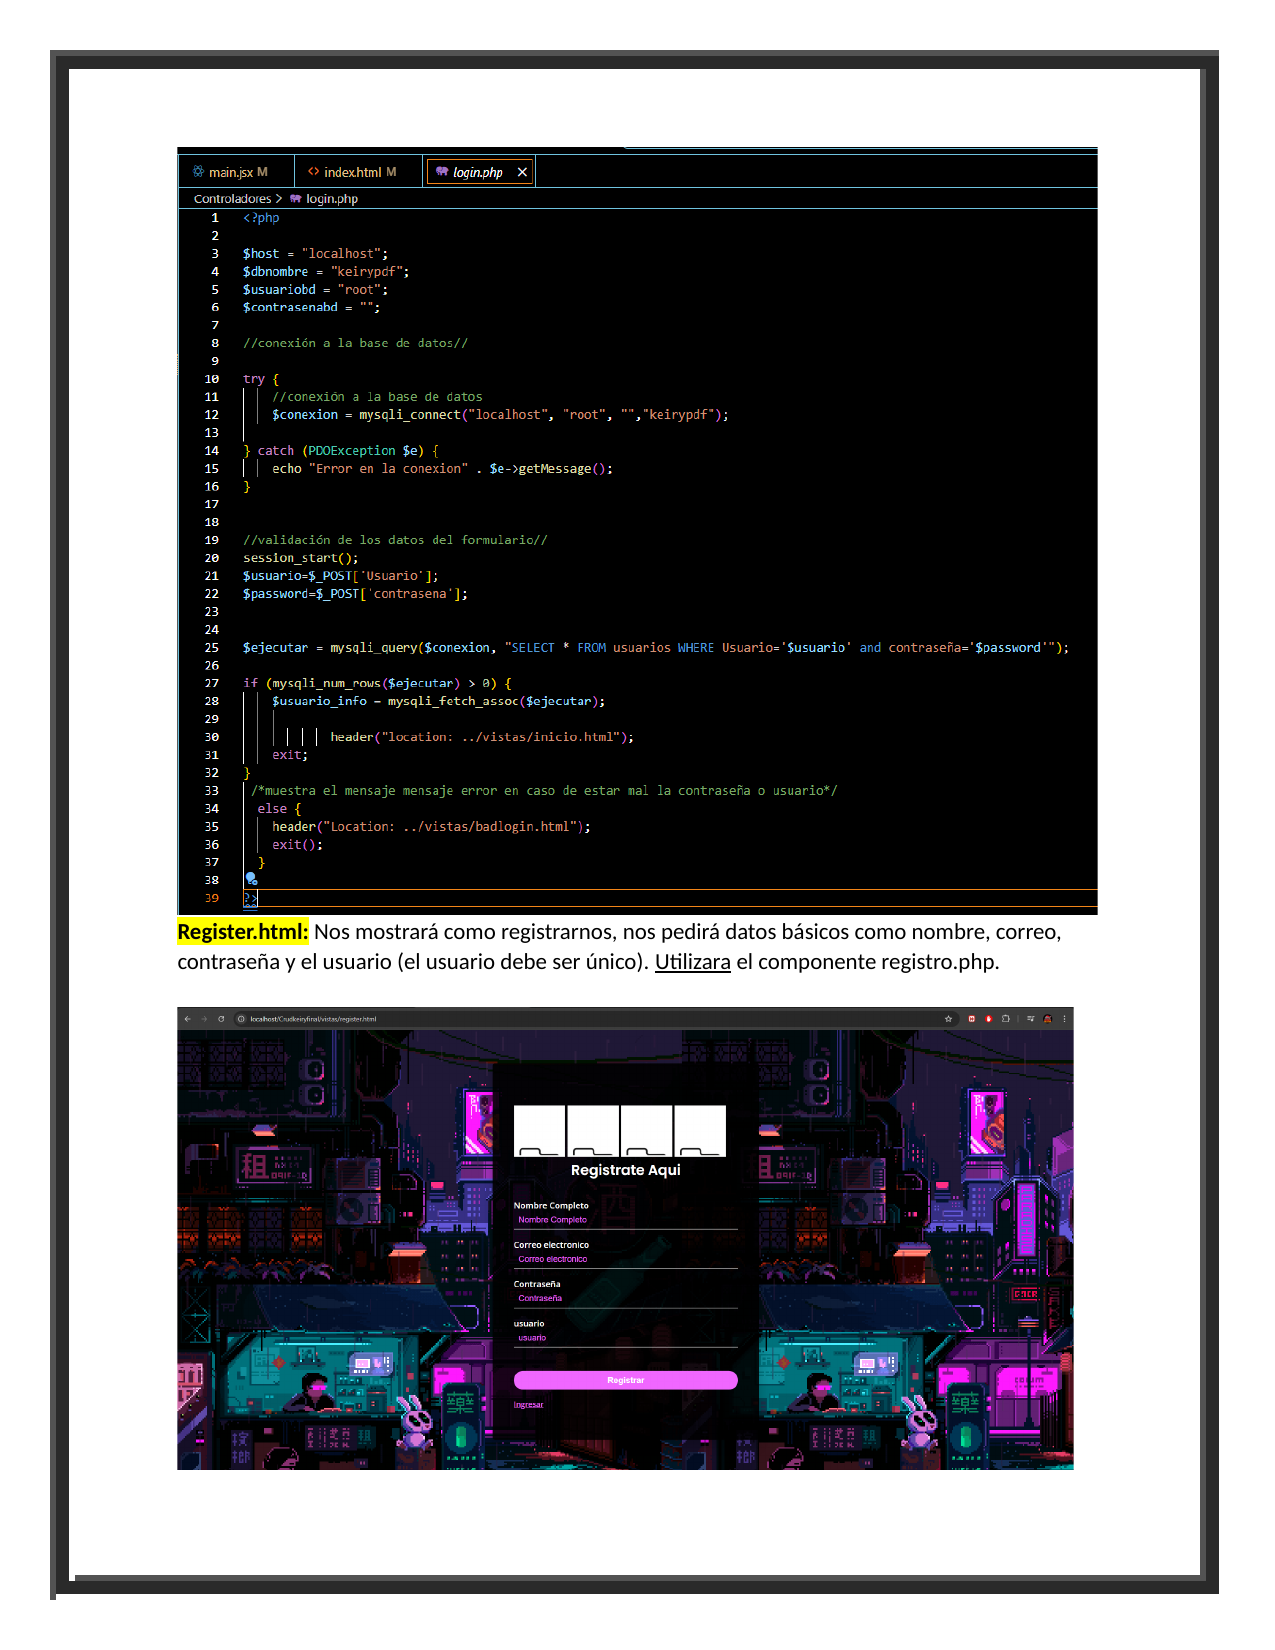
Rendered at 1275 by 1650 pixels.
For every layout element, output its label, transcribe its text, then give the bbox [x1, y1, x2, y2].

text Register.html: Nos mostrará como registrarnos, nos pedirá datos básicos como nombre, correo, contraseña y el usuario (el usuario debe ser único). Utilizara el componente registro.php. [177, 917, 1098, 975]
picture [177, 1007, 1074, 1470]
picture [177, 147, 1098, 915]
